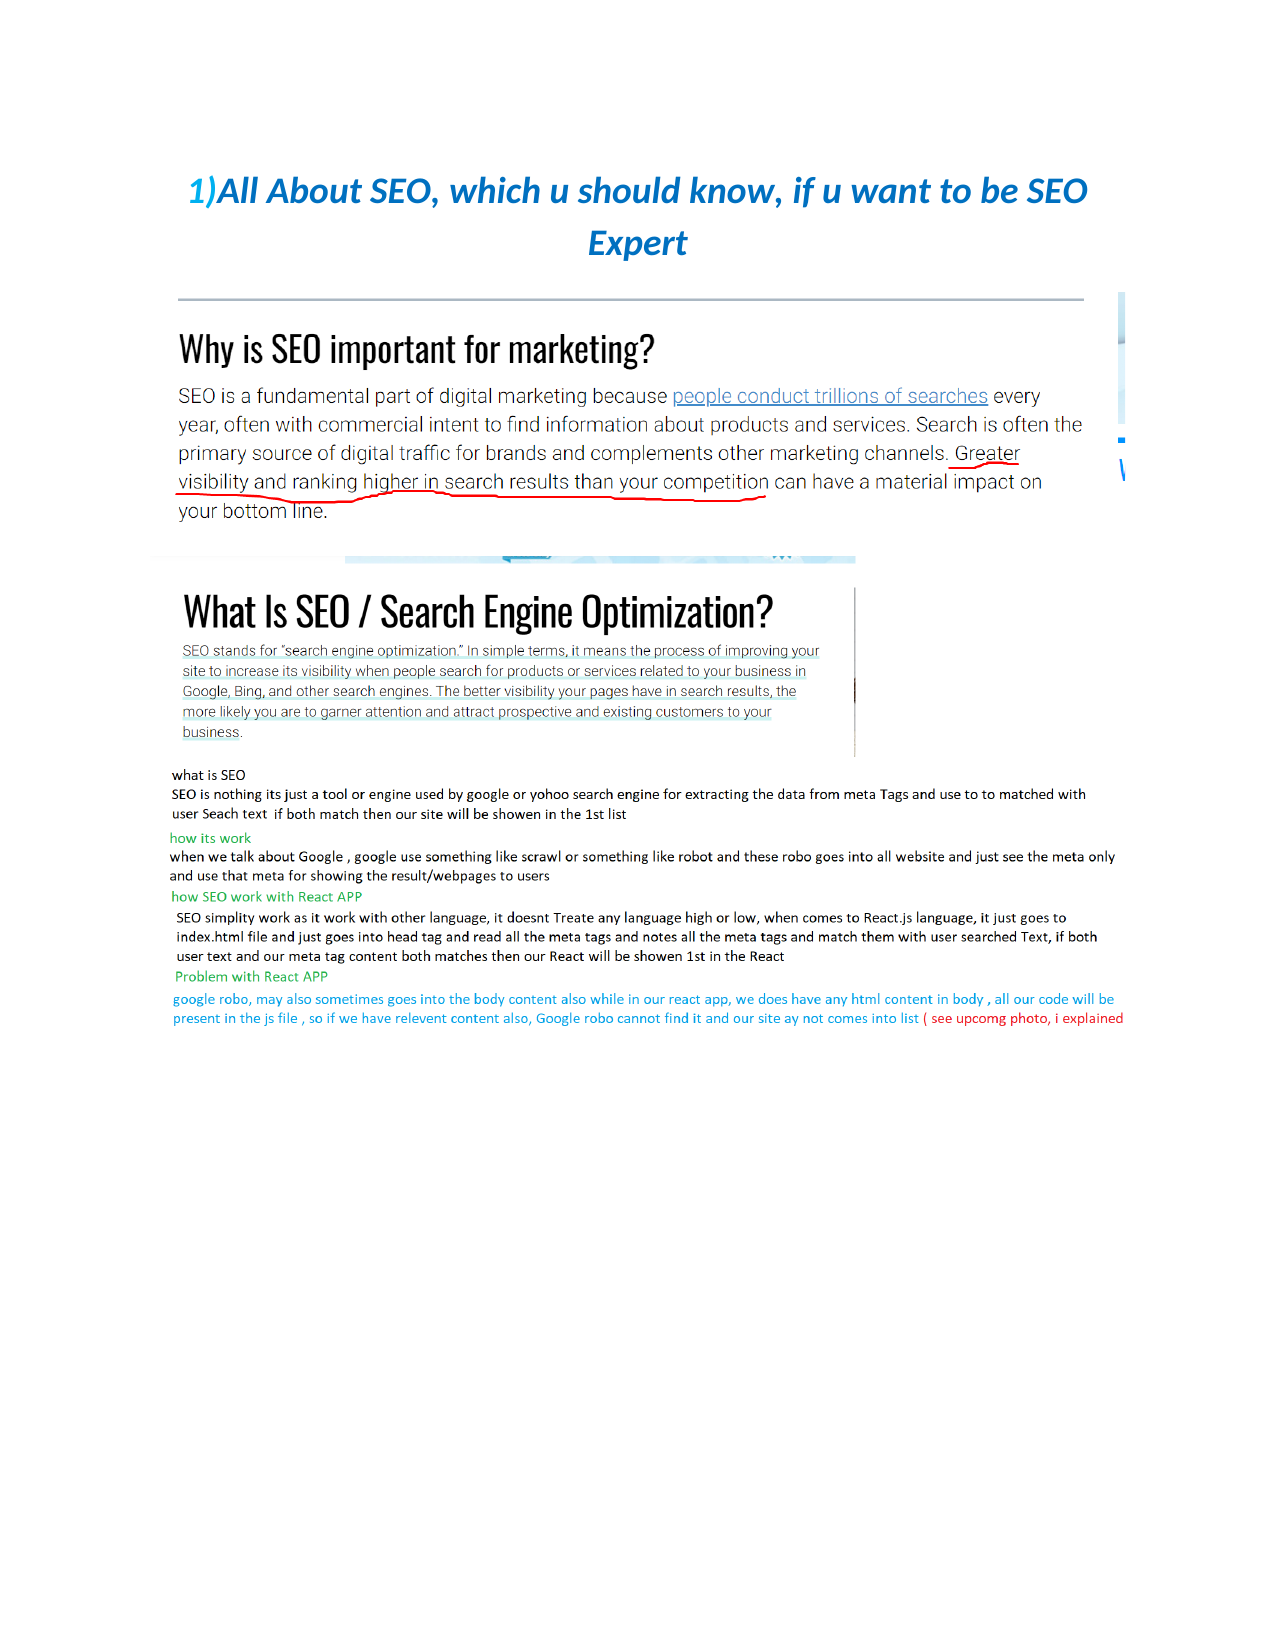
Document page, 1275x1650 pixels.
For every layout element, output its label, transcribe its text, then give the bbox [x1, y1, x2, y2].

picture [150, 556, 1125, 1032]
picture [150, 292, 1125, 552]
text 1)All About SEO, which u should know, if u want to be SEO Expert [150, 167, 1125, 265]
